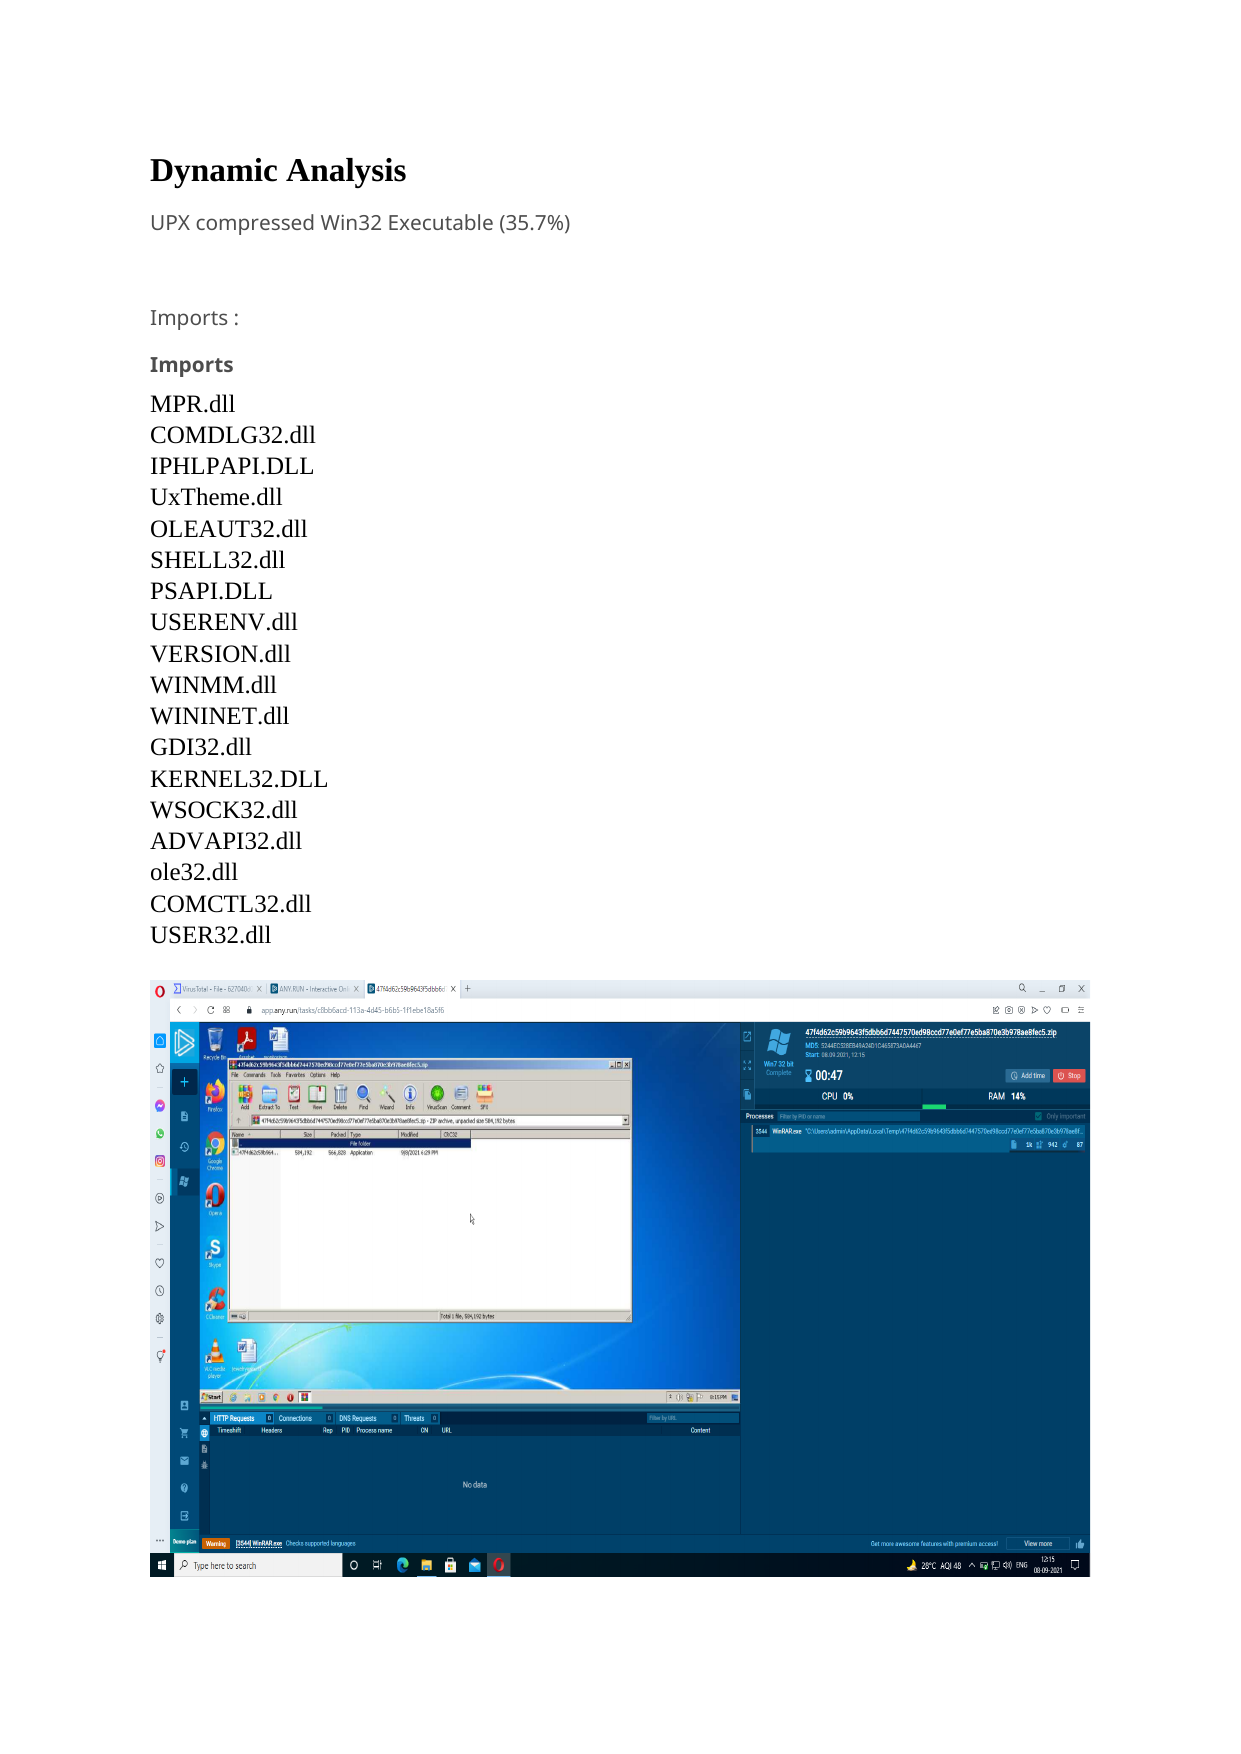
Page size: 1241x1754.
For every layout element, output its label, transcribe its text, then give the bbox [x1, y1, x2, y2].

text ADVAPI32.dll [150, 824, 1090, 855]
text PSAPI.DLL [150, 574, 1090, 605]
text MPR.dll [150, 386, 1090, 417]
text UPX compressed Win32 Executable (35.7%) [150, 208, 1090, 236]
text COMCTL32.dll [150, 886, 1090, 917]
text GDI32.dll [150, 730, 1090, 761]
picture [150, 980, 1091, 1577]
text WINMM.dll [150, 667, 1090, 699]
text USERENV.dll [150, 605, 1090, 636]
text WSOCK32.dll [150, 792, 1090, 824]
text UxTheme.dll [150, 480, 1090, 511]
text USER32.dll [150, 917, 1090, 949]
text KERNEL32.DLL [150, 761, 1090, 792]
text IPHLPAPI.DLL [150, 449, 1090, 480]
text SHELL32.dll [150, 542, 1090, 574]
text OLEAUT32.dll [150, 511, 1090, 542]
text COMDLG32.dll [150, 417, 1090, 449]
text Dynamic Analysis [150, 150, 1090, 188]
text Imports : [150, 303, 1090, 331]
text Imports [150, 350, 1090, 378]
text VERSION.dll [150, 636, 1090, 667]
text ole32.dll [150, 855, 1090, 886]
text WININET.dll [150, 699, 1090, 730]
